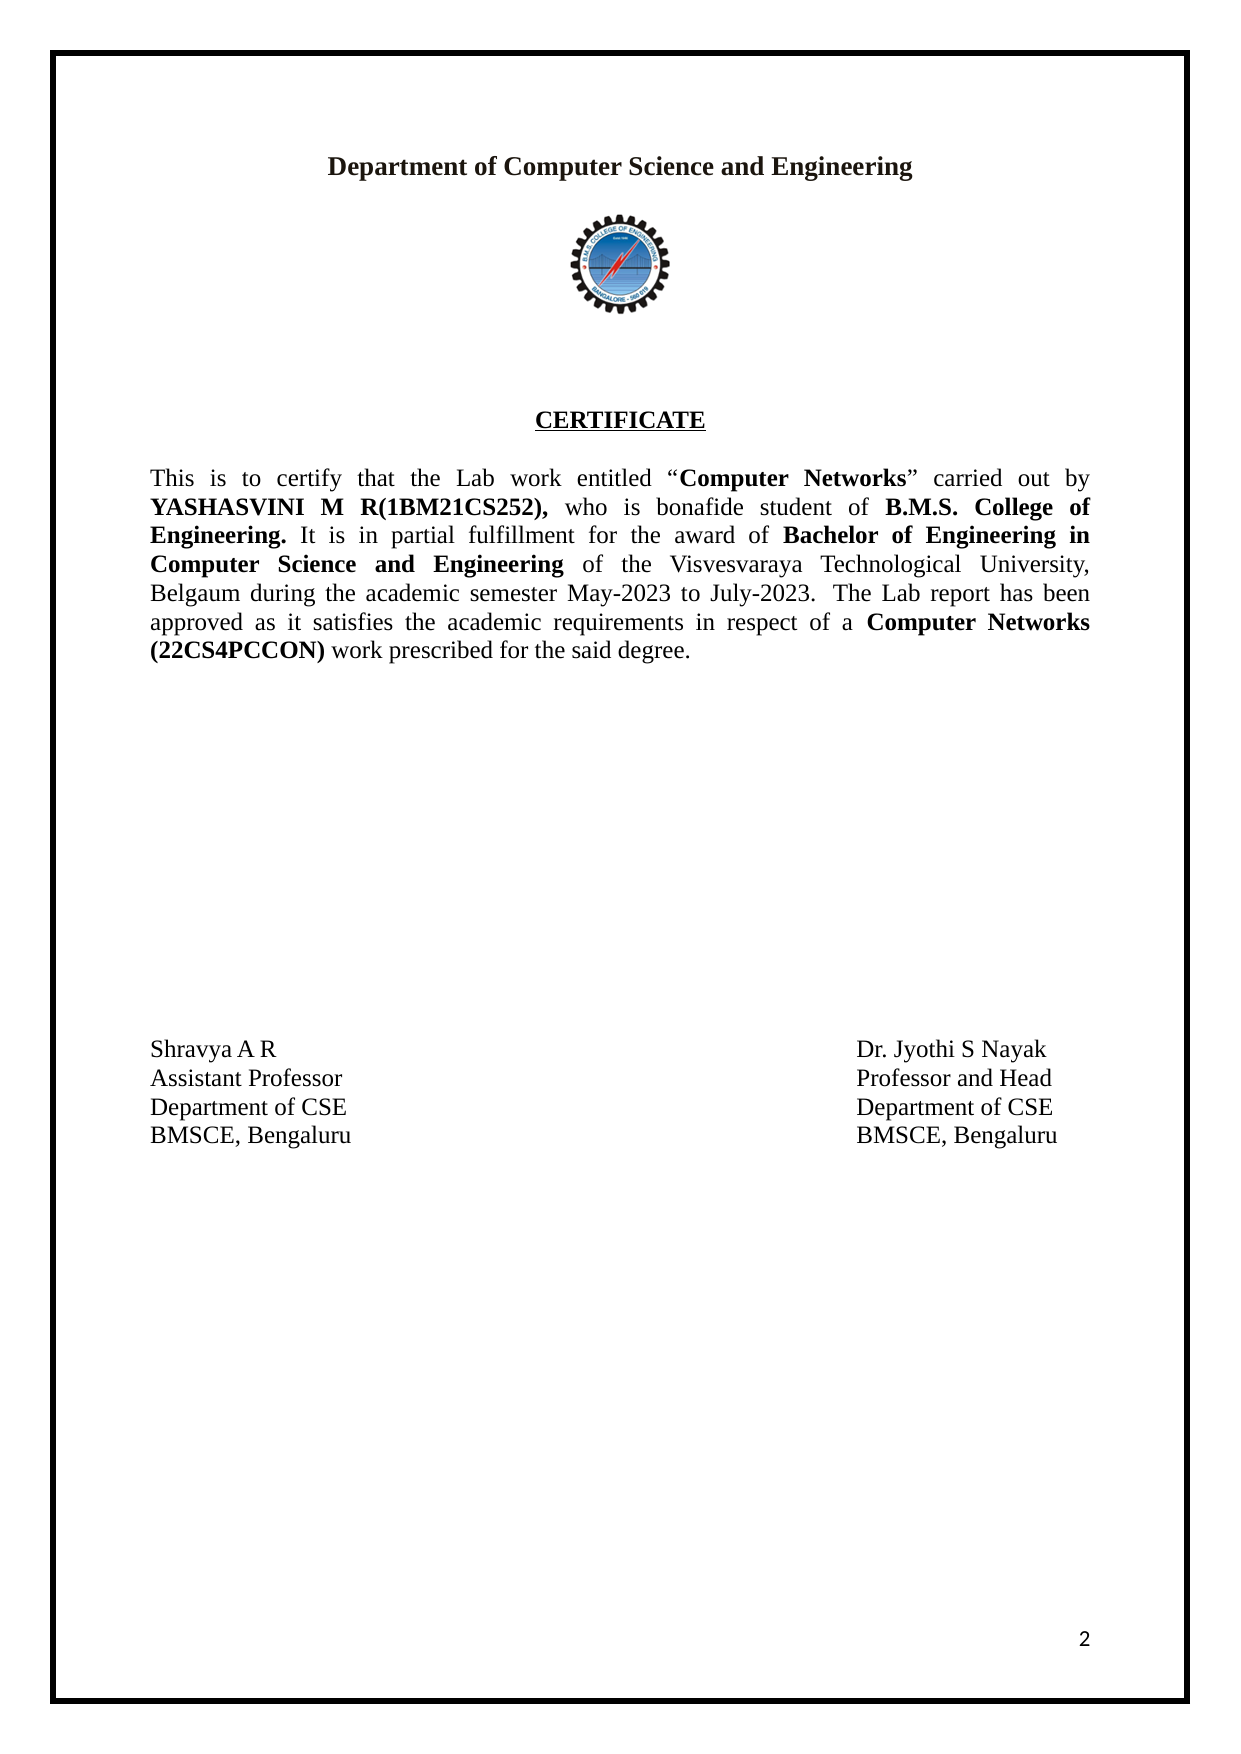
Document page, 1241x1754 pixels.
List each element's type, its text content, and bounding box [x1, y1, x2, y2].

text Department of CSE Department of CSE [150, 1092, 1090, 1120]
text This is to certify that the Lab work entitled “Computer Networks” carried out by YASHASVINI M R(1BM21CS252), who is bonafide student of B.M.S. College of Engineering. It is in partial fulfillment for the award of Bachelor of Engineering in Computer Science and Engineering of the Visvesvaraya Technological University, Belgaum during the academic semester May-2023 to July-2023. The Lab report has been approved as it satisfies the academic requirements in respect of a Computer Networks (22CS4PCCON) work prescribed for the said degree. [150, 492, 1090, 664]
text BMSCE, Bengaluru BMSCE, Bengaluru [150, 1120, 1090, 1178]
picture [566, 210, 674, 318]
text Shravya A R Dr. Jyothi S Nayak [150, 1034, 1090, 1063]
text CERTIFICATE [150, 405, 1090, 434]
text Department of Computer Science and Engineering [150, 150, 1090, 181]
text Assistant Professor Professor and Head [150, 1063, 1090, 1092]
